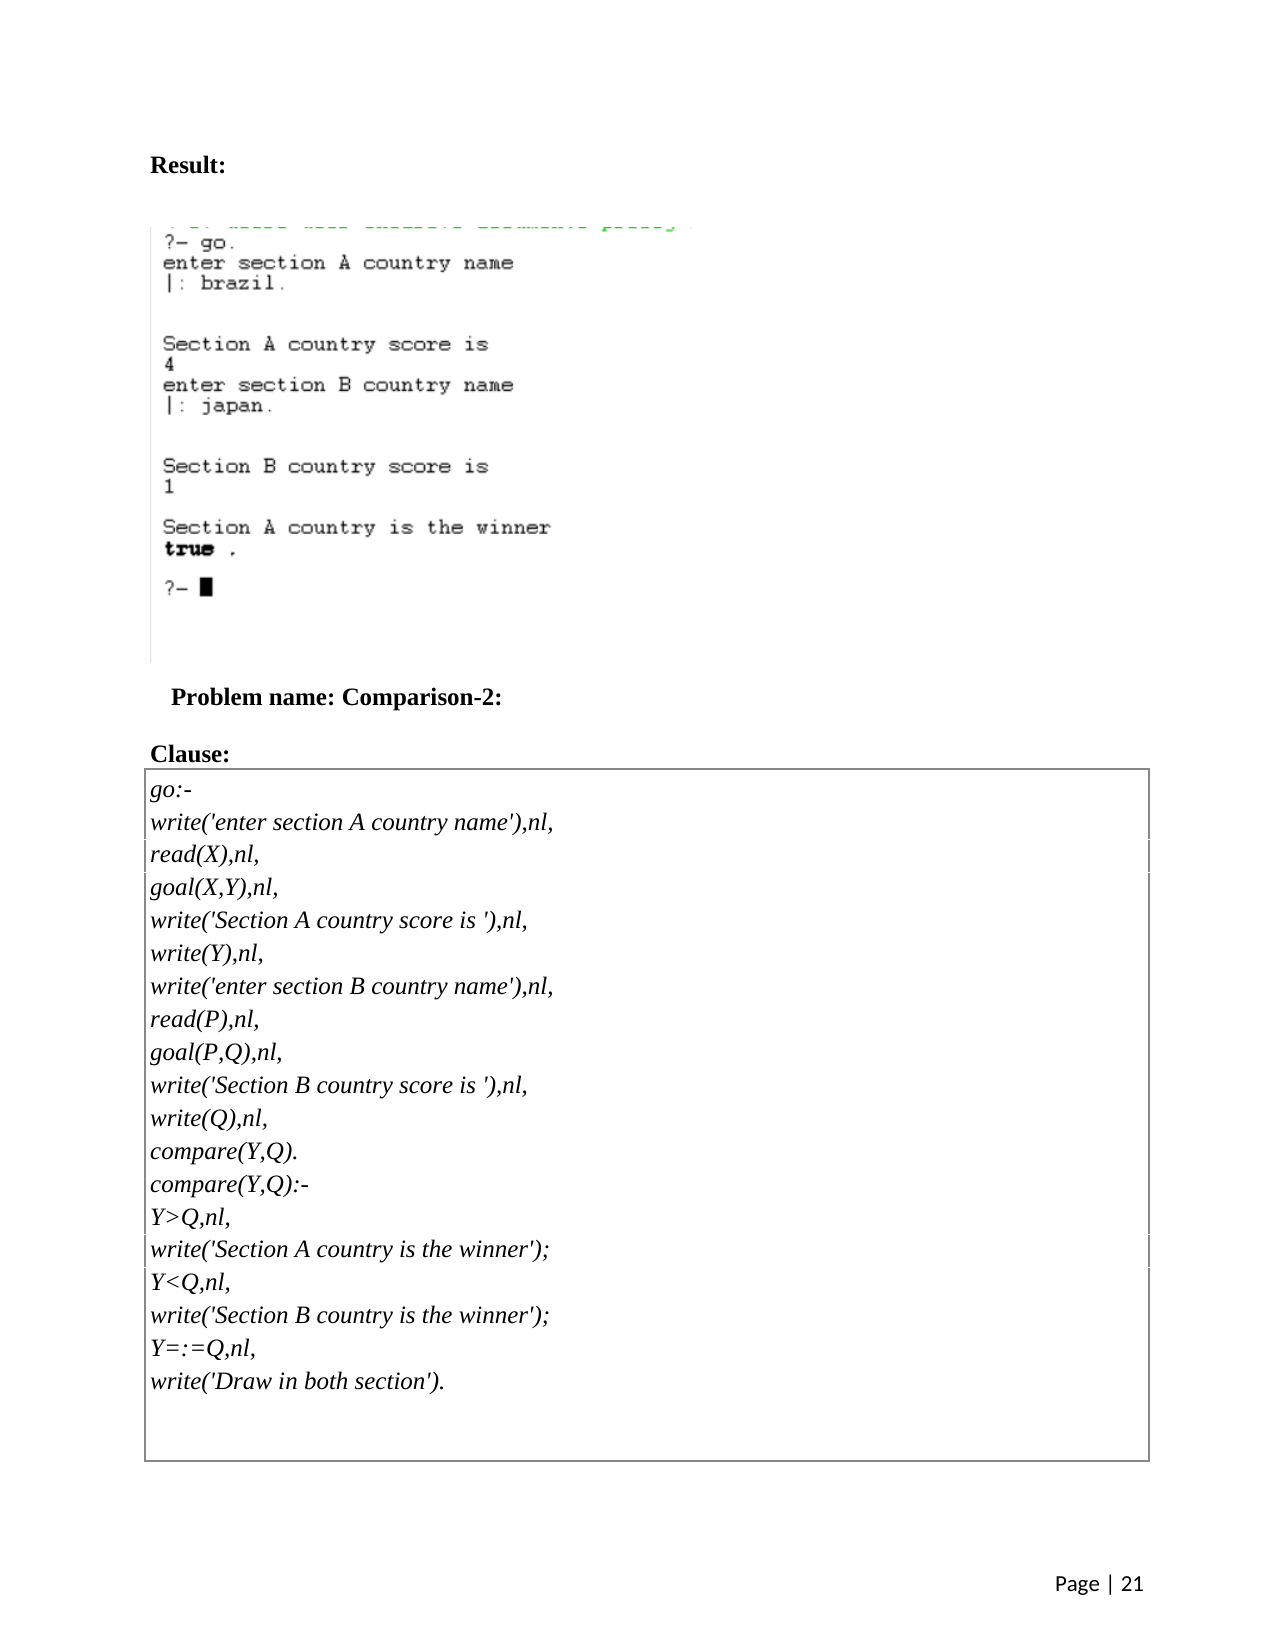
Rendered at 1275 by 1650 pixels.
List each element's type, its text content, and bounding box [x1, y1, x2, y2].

text compare(Y,Q). [146, 1136, 1148, 1169]
text Y>Q,nl, [146, 1202, 1148, 1234]
text read(X),nl, [145, 839, 1149, 872]
text Result: [150, 150, 1144, 209]
text Y=:=Q,nl, [146, 1333, 1148, 1366]
subtitle Problem name: Comparison-2: [171, 682, 1144, 711]
text write('enter section A country name'),nl, [146, 807, 1148, 839]
text write(Q),nl, [146, 1103, 1148, 1136]
text goal(X,Y),nl, [145, 872, 1149, 905]
text write('Section B country score is '),nl, [146, 1070, 1148, 1103]
text go:- [146, 770, 1148, 807]
text read(P),nl, [146, 1004, 1148, 1037]
text Y<Q,nl, [145, 1267, 1149, 1300]
text goal(P,Q),nl, [146, 1037, 1148, 1070]
text Clause: [150, 739, 1144, 768]
text write(Y),nl, [146, 938, 1148, 971]
text write('Section A country is the winner'); [145, 1234, 1149, 1267]
text write('Section A country score is '),nl, [146, 905, 1148, 938]
text compare(Y,Q):- [146, 1169, 1148, 1202]
text write('enter section B country name'),nl, [146, 971, 1148, 1004]
text write('Draw in both section'). [146, 1366, 1148, 1399]
text write('Section B country is the winner'); [146, 1300, 1148, 1333]
